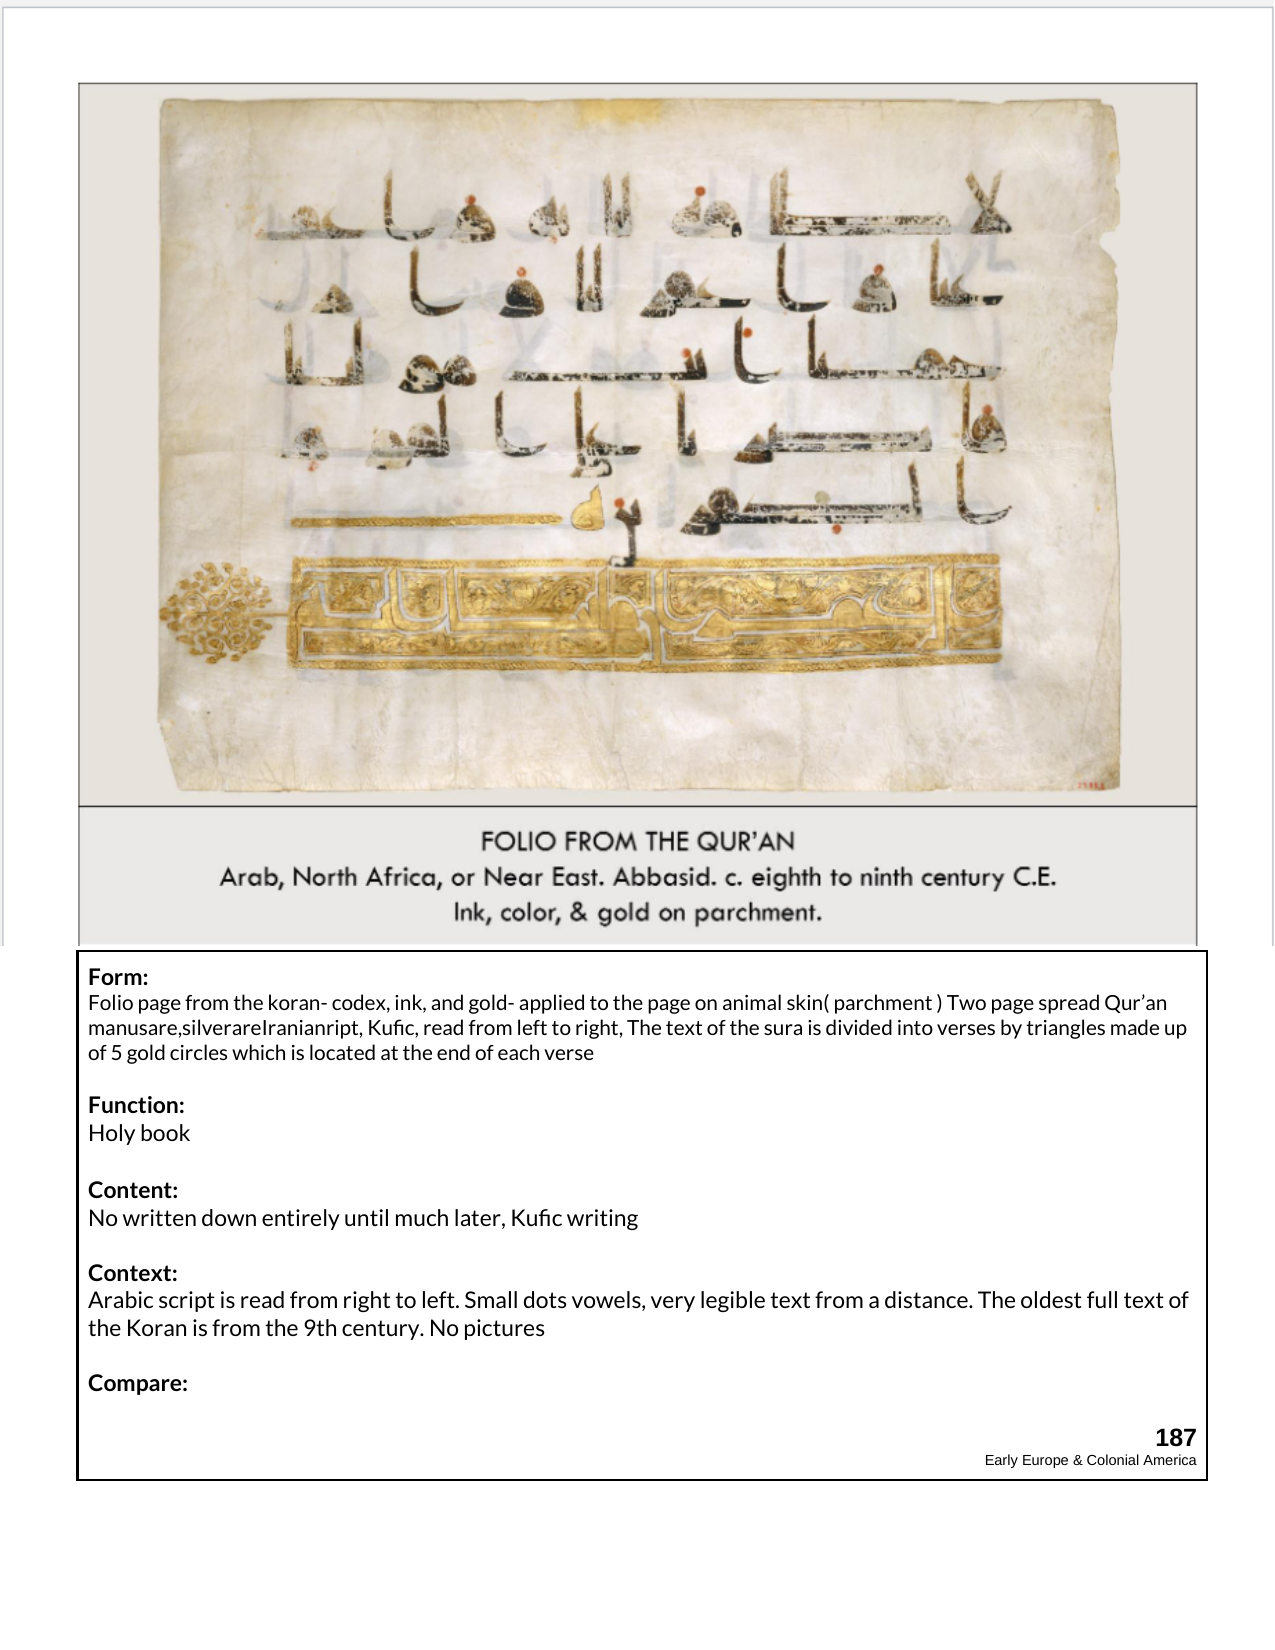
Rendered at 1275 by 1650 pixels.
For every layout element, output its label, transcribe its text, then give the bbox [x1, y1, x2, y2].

picture [0, 0, 1275, 946]
table_header Form: Folio page from the koran- codex, ink, and gold- applied to the page on animal skin( parchment ) Two page spread Qur’an manusare,silverareIranianript, Kufic, read from left to right, The text of the sura is divided into verses by triangles made up of 5 gold circles which is located at the end of each verse Function: Holy book Content: No written down entirely until much later, Kufic writing Context: Arabic script is read from right to left. Small dots vowels, very legible text from a distance. The oldest full text of the Koran is from the 9th century. No pictures Compare: 187 Early Europe & Colonial America [79, 952, 1206, 1478]
